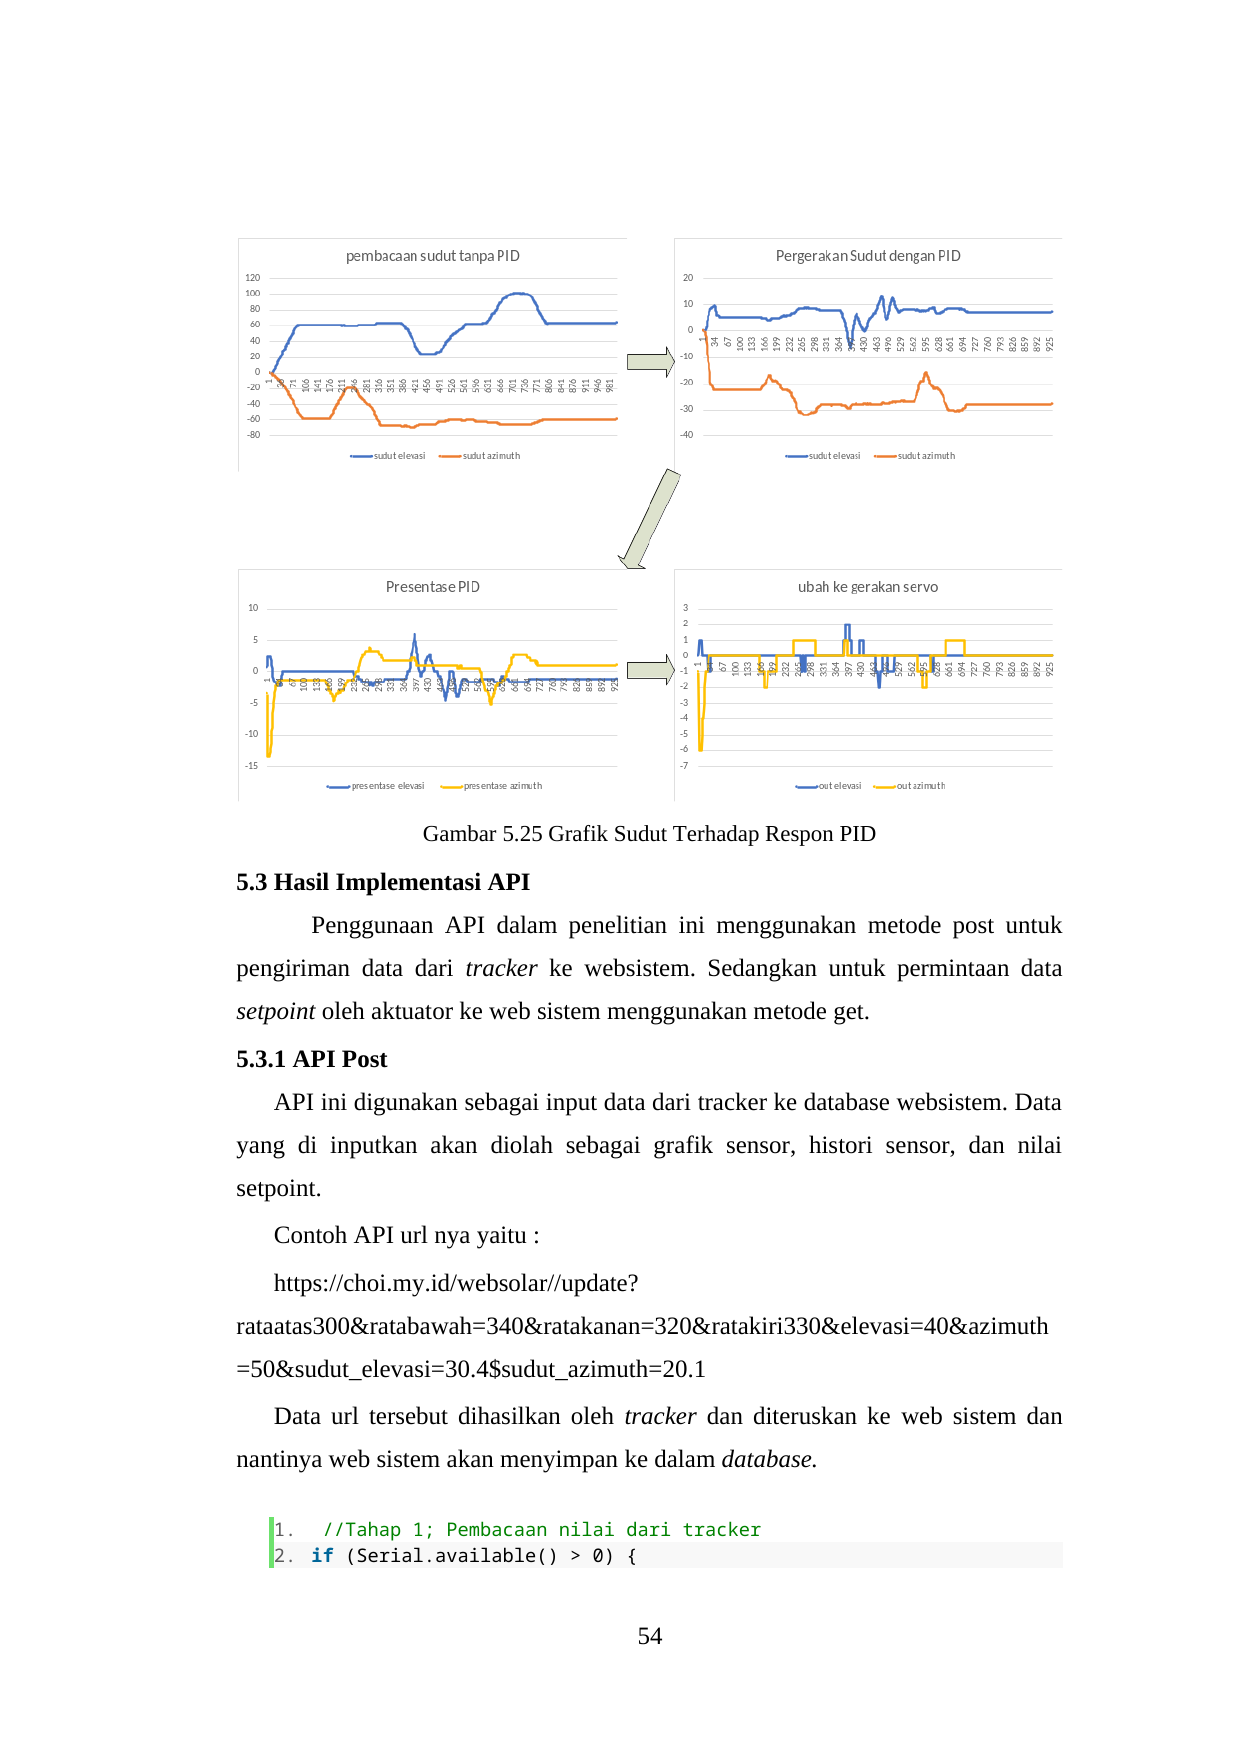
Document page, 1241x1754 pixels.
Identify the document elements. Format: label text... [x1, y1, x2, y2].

text Gambar 5.9 Grafik Sudut Terhadap Respon PID [236, 820, 1063, 846]
text Data url tersebut dihasilkan oleh tracker dan diteruskan ke web sistem dan nantinya web sistem akan menyimpan ke dalam database. [236, 1401, 1063, 1473]
subtitle Hasil Implementasi API [236, 867, 1063, 896]
text Penggunaan API dalam penelitian ini menggunakan metode post untuk pengiriman data dari tracker ke websistem. Sedangkan untuk permintaan data setpoint oleh aktuator ke web sistem menggunakan metode get. [236, 910, 1063, 1025]
subtitle API Post [236, 1044, 1063, 1072]
list //Tahap 1; Pembacaan nilai dari tracker [274, 1517, 1063, 1542]
text Contoh API url nya yaitu : [236, 1220, 1063, 1249]
list if (Serial.available() > 0) { [274, 1542, 1063, 1568]
text https://choi.my.id/websolar//update?rataatas300&ratabawah=340&ratakanan=320&ratakiri330&elevasi=40&azimuth=50&sudut_elevasi=30.4$sudut_azimuth=20.1 [236, 1268, 1063, 1383]
text API ini digunakan sebagai input data dari tracker ke database websistem. Data yang di inputkan akan diolah sebagai grafik sensor, histori sensor, dan nilai setpoint. [236, 1087, 1063, 1202]
